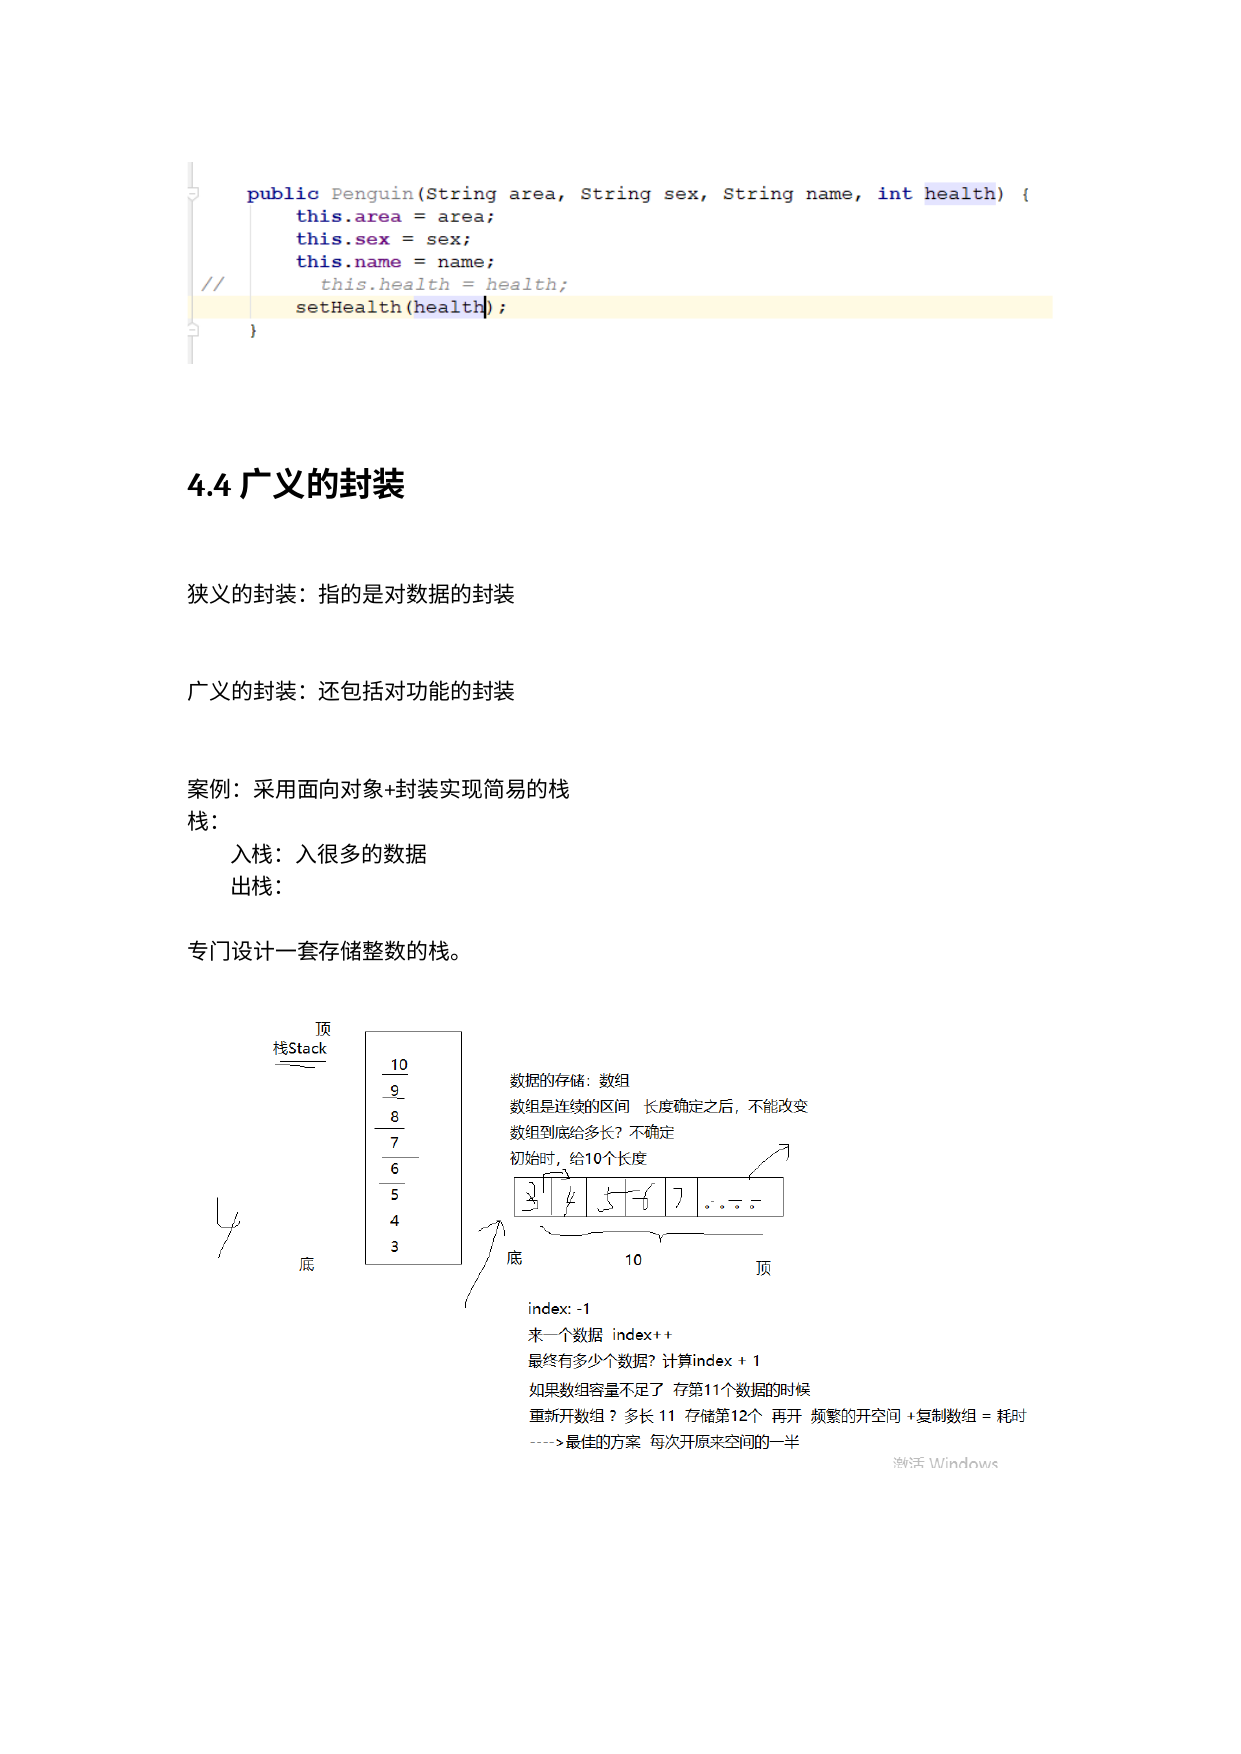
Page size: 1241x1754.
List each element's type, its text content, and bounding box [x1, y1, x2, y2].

text 案例：采用面向对象+封装实现简易的栈 [187, 771, 1053, 804]
picture [187, 998, 1053, 1468]
text 专门设计一套存储整数的栈。 [187, 934, 1053, 966]
text 入栈：入很多的数据 [187, 836, 1053, 869]
subtitle 4.4 广义的封装 [187, 449, 1053, 514]
picture [187, 162, 1053, 364]
text 出栈： [187, 869, 1053, 901]
text 广义的封装：还包括对功能的封装 [187, 674, 1053, 706]
text 栈： [187, 804, 1053, 836]
text 狭义的封装：指的是对数据的封装 [187, 576, 1053, 609]
